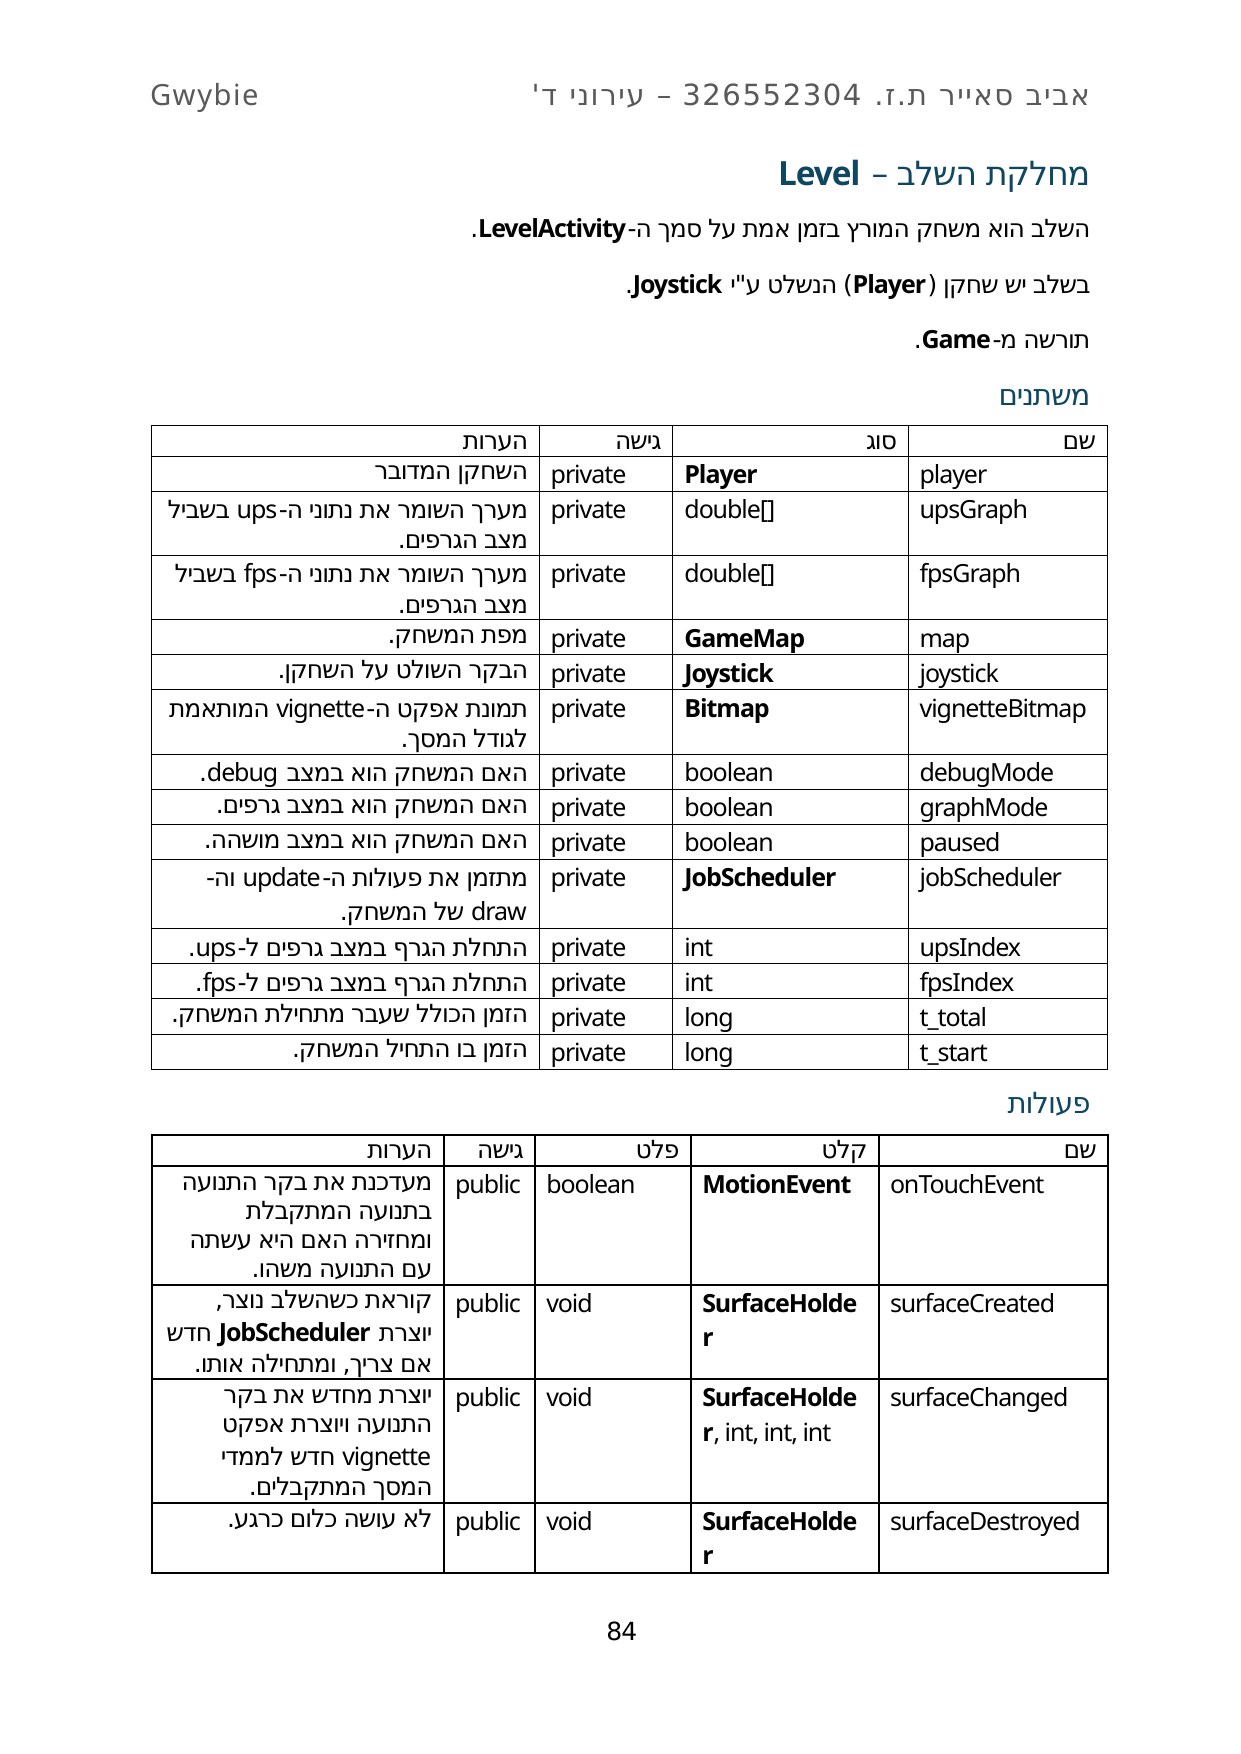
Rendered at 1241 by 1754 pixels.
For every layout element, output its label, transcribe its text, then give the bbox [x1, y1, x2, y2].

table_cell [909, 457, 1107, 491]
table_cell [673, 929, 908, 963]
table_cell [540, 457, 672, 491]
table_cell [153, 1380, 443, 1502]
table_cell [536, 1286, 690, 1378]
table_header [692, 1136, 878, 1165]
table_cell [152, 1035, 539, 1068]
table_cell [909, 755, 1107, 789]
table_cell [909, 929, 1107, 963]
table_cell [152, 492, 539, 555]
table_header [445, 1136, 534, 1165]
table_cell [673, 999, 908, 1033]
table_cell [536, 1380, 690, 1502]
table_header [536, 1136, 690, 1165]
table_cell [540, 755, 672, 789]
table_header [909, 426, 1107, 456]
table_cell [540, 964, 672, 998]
text בשלב יש שחקן (Player) הנשלט ע"י Joystick. [150, 266, 1090, 300]
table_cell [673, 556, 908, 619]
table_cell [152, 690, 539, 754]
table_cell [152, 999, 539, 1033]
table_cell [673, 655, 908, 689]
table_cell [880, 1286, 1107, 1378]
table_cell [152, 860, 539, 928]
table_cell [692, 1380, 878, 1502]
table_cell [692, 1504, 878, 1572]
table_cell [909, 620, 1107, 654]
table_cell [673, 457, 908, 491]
subtitle משתנים [150, 378, 1090, 412]
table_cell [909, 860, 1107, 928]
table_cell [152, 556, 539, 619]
subtitle פעולות [150, 1086, 1090, 1120]
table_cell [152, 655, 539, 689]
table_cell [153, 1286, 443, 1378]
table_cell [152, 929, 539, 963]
text השלב הוא משחק המורץ בזמן אמת על סמך ה-LevelActivity. [150, 211, 1090, 244]
subtitle מחלקת השלב – Level [150, 150, 1090, 195]
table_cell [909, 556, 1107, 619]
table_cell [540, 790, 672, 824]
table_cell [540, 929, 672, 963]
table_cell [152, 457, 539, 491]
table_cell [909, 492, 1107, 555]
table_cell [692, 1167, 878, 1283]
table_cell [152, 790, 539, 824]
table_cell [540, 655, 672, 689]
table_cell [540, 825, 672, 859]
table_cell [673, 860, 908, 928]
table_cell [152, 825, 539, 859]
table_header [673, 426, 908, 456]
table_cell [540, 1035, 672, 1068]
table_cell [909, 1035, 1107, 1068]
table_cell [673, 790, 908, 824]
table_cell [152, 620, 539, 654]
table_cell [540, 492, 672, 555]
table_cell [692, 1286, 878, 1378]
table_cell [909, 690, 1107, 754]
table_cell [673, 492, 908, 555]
text תורשה מ-Game. [150, 322, 1090, 356]
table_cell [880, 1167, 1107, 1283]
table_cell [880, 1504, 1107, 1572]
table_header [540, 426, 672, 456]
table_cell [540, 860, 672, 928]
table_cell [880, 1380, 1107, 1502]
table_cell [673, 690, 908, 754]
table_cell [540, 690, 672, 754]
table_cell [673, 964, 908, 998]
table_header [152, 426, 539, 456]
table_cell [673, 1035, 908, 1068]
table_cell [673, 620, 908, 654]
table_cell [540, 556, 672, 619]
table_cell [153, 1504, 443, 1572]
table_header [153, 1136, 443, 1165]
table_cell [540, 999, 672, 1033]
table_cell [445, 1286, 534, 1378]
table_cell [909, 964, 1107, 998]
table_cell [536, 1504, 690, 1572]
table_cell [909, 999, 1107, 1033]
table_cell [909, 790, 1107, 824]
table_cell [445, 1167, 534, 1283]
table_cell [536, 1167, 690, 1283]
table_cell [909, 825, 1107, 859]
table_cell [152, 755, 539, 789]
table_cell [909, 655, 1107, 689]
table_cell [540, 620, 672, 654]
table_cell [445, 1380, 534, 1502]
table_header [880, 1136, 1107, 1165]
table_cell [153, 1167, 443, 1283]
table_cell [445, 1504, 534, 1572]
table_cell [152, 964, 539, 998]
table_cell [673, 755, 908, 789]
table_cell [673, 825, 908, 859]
